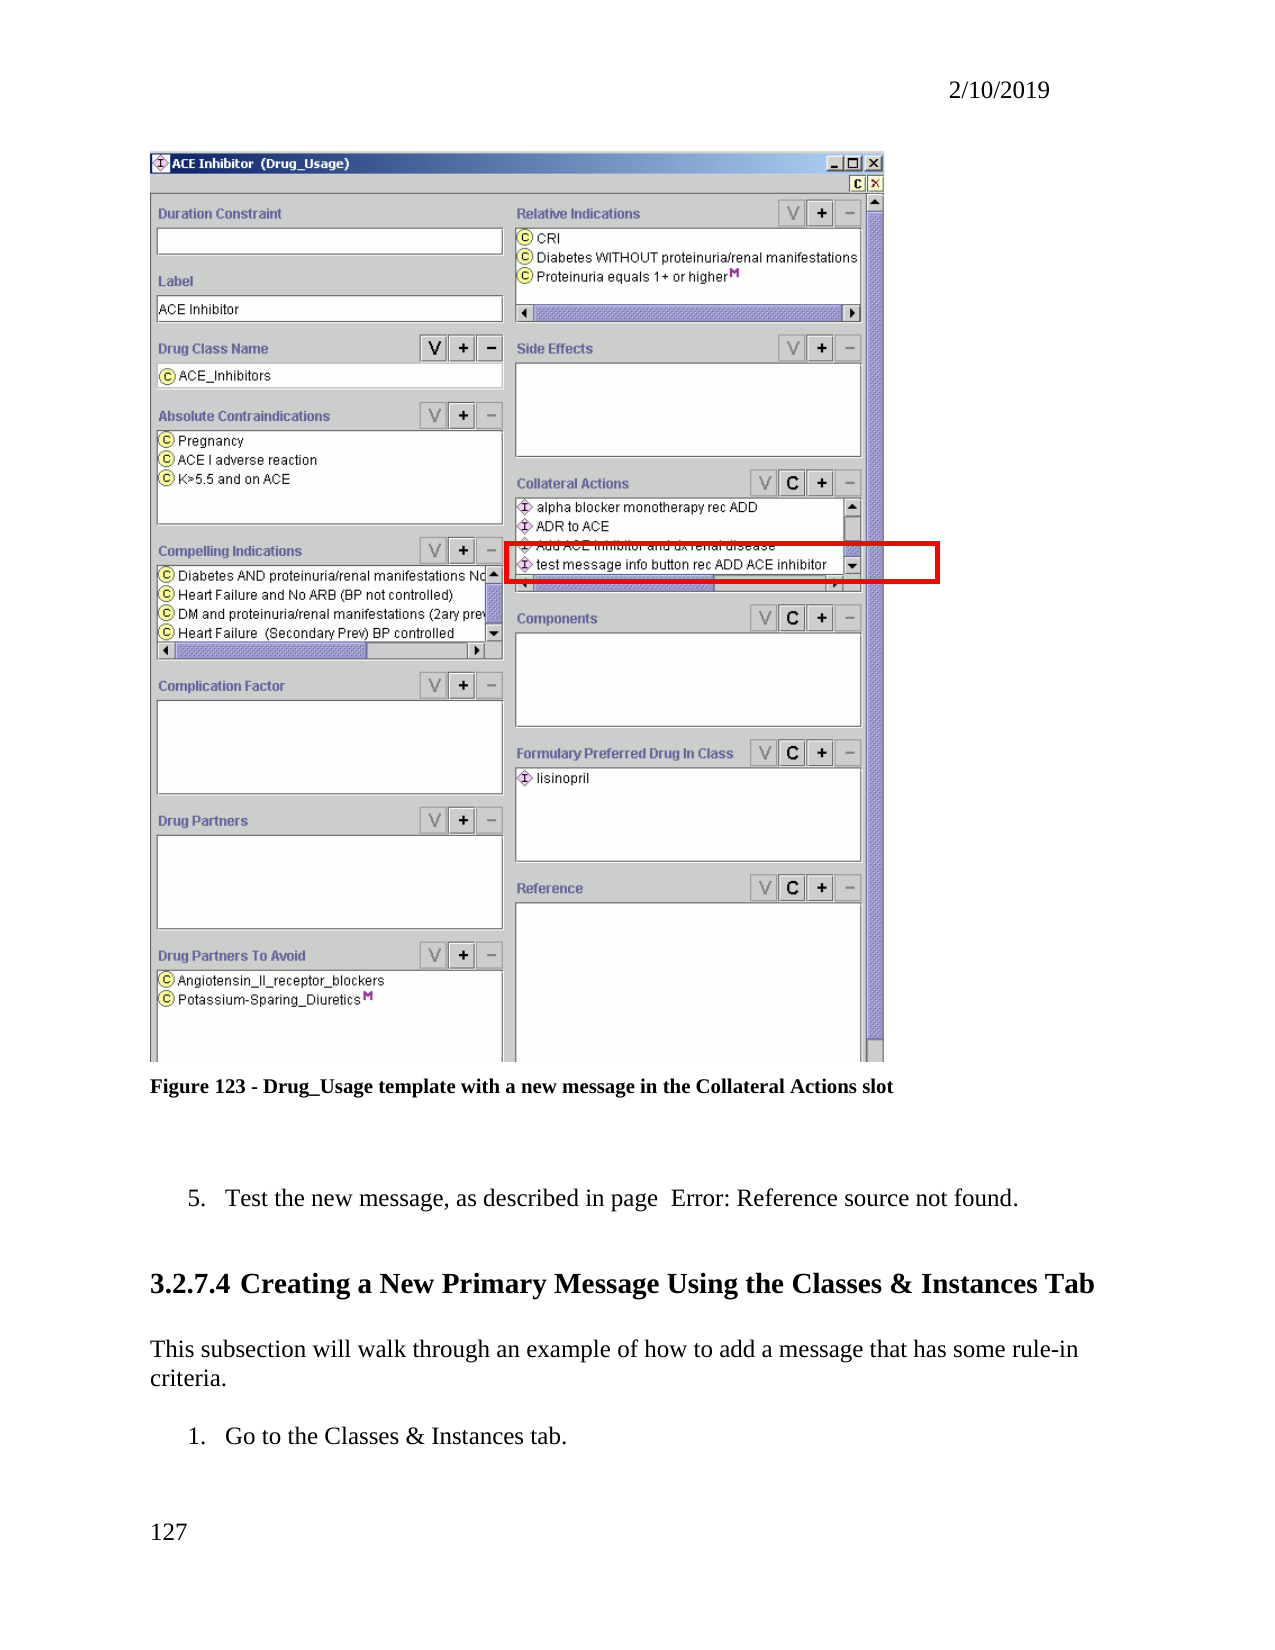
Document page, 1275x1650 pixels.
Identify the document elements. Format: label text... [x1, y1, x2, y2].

picture [509, 546, 885, 579]
list Go to the Classes & Instances tab. [187, 1421, 1125, 1449]
picture [150, 150, 885, 1062]
text This subsection will walk through an example of how to add a message that has some rule-in criteria. [150, 1334, 1125, 1392]
list Test the new message, as described in page Error! Bookmark not defined.. [187, 1183, 1125, 1212]
subtitle Creating a New Primary Message Using the Classes & Instances Tab [150, 1266, 1125, 1299]
